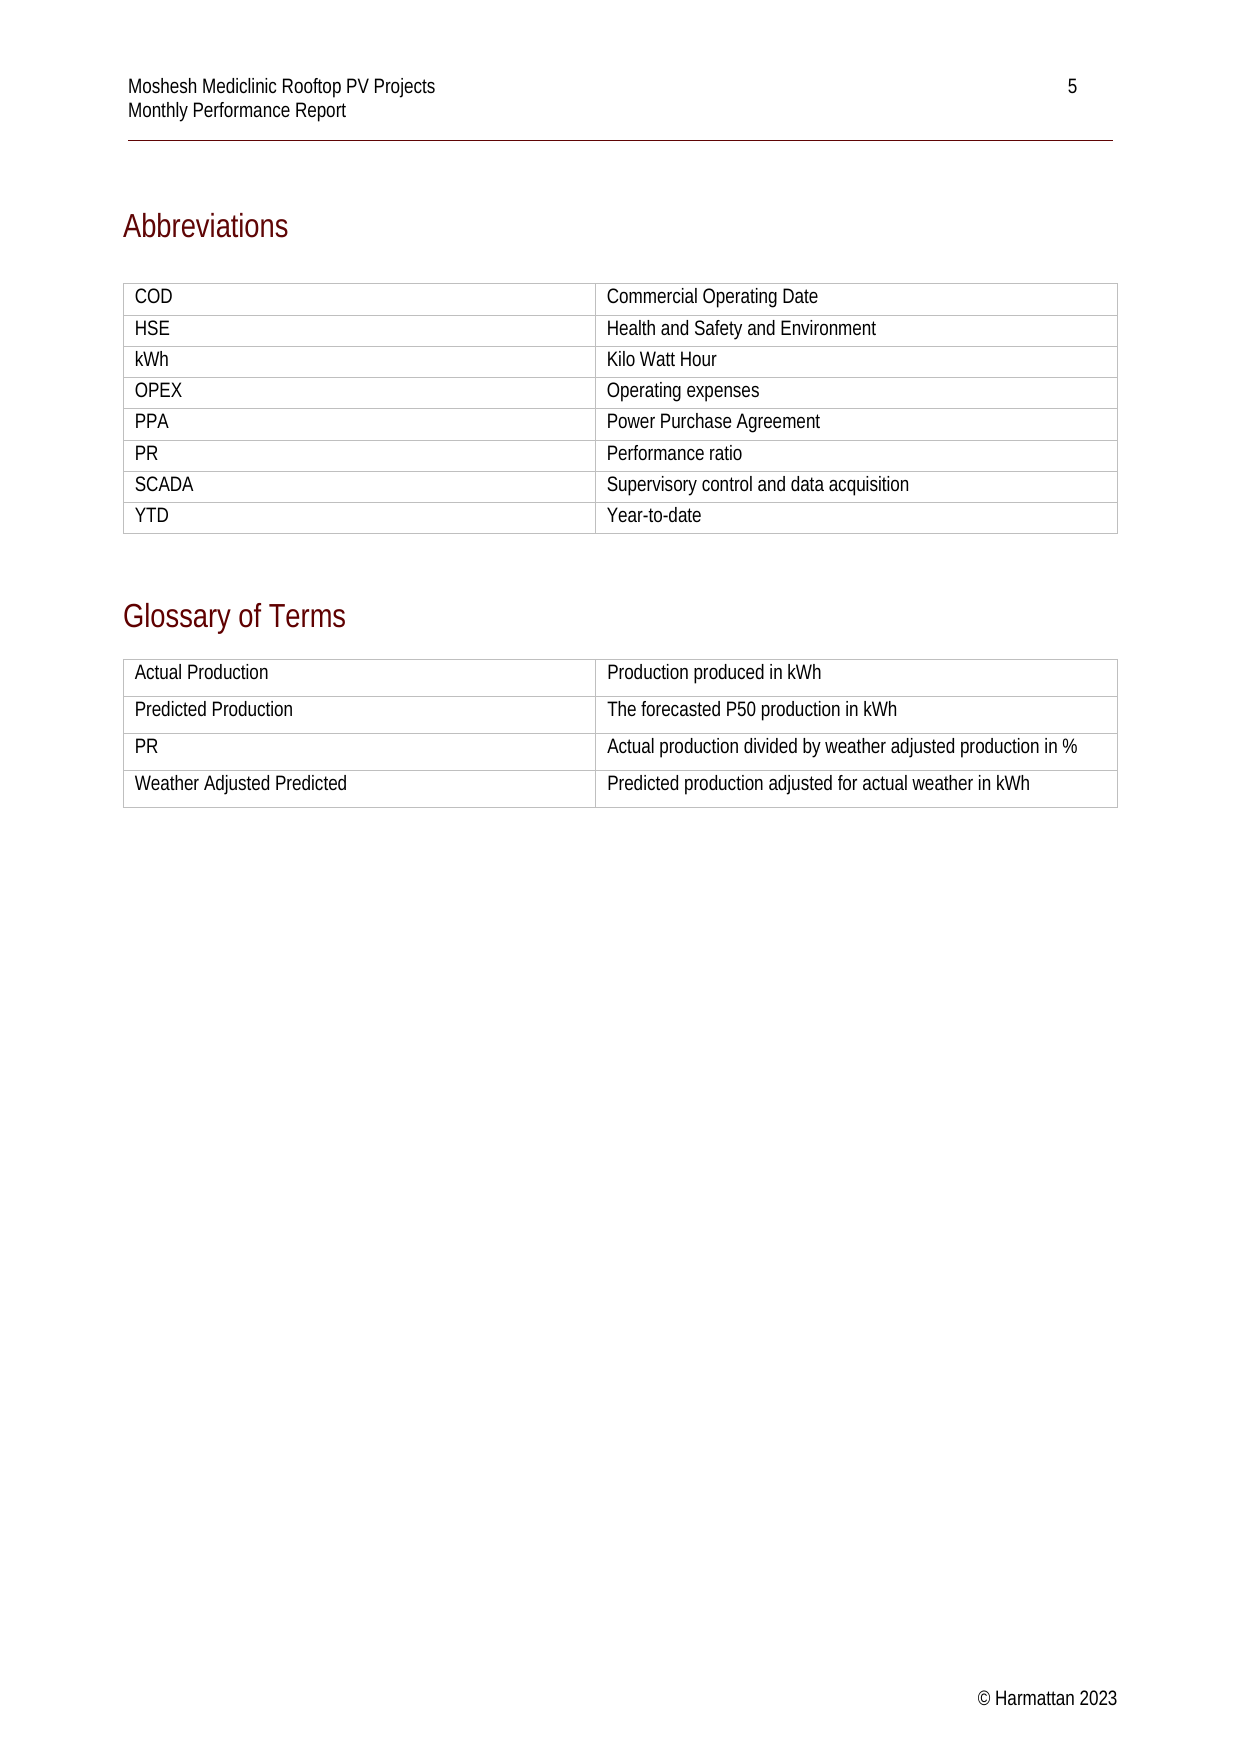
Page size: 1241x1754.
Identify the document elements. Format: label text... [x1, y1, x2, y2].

table_cell PPA [124, 409, 595, 439]
table_header Actual Production [124, 660, 595, 696]
table_cell PR [124, 441, 595, 471]
table_cell SCADA [124, 472, 595, 502]
table_cell Kilo Watt Hour [596, 347, 1117, 377]
table_cell Operating expenses [596, 378, 1117, 408]
table_cell Power Purchase Agreement [596, 409, 1117, 439]
table_cell Predicted production adjusted for actual weather in kWh [596, 771, 1117, 807]
table_cell Year-to-date [596, 503, 1117, 533]
table_cell kWh [124, 347, 595, 377]
table_header COD [124, 284, 595, 314]
table_cell The forecasted P50 production in kWh [596, 697, 1117, 733]
table_cell Predicted Production [124, 697, 595, 733]
table_header Commercial Operating Date [596, 284, 1117, 314]
table_cell OPEX [124, 378, 595, 408]
table_cell Supervisory control and data acquisition [596, 472, 1117, 502]
table_cell YTD [124, 503, 595, 533]
table_cell Health and Safety and Environment [596, 316, 1117, 346]
table_cell Weather Adjusted Predicted [124, 771, 595, 807]
table_cell HSE [124, 316, 595, 346]
table_header Production produced in kWh [596, 660, 1117, 696]
table_cell PR [124, 734, 595, 769]
text Glossary of Terms [123, 596, 1117, 635]
table_cell Performance ratio [596, 441, 1117, 471]
table_cell Actual production divided by weather adjusted production in % [596, 734, 1117, 769]
text Abbreviations [123, 207, 1117, 245]
